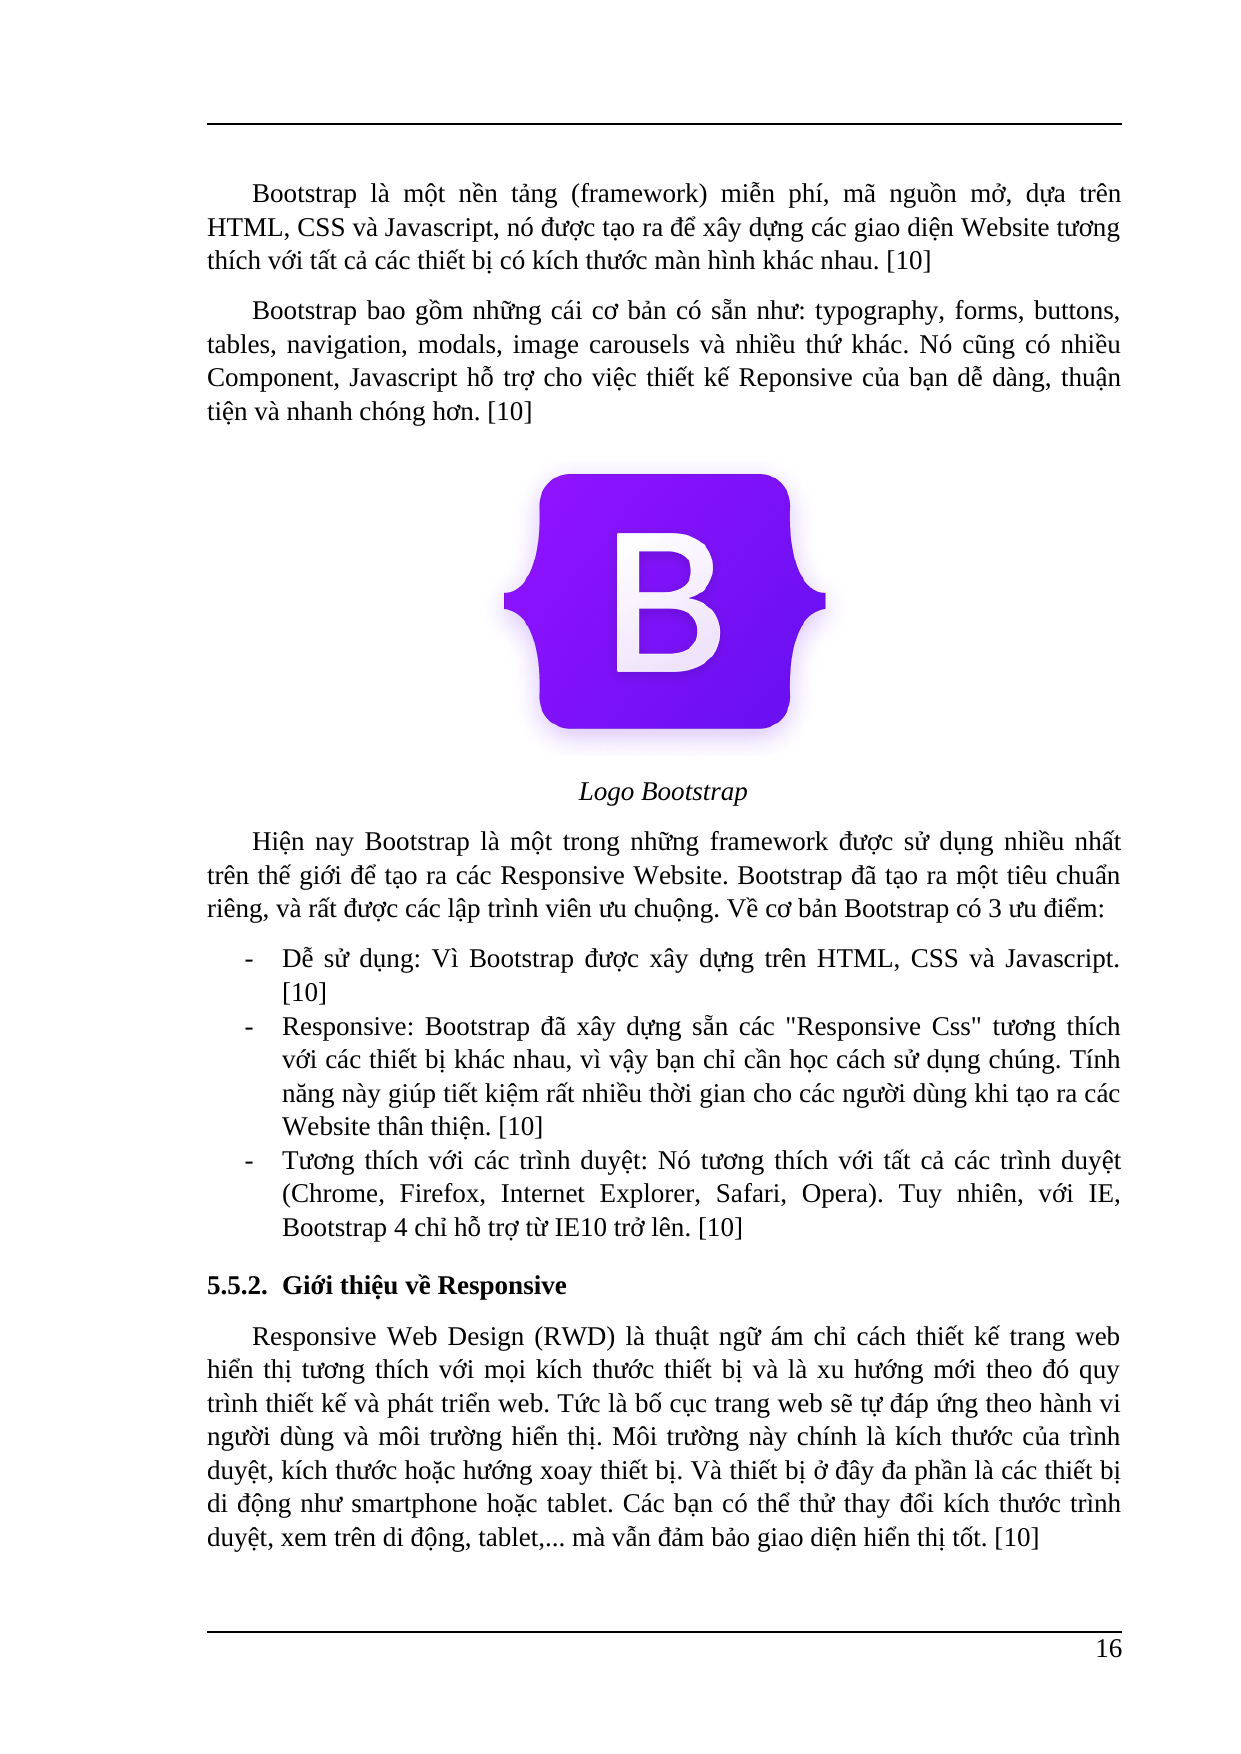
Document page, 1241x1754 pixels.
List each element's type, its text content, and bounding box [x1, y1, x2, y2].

subtitle Giới thiệu về Responsive [207, 1269, 1122, 1301]
picture [476, 445, 853, 756]
list Responsive: Bootstrap đã xây dựng sẵn các "Responsive Css" tương thích với các thiết bị khác nhau, vì vậy bạn chỉ cần học cách sử dụng chúng. Tính năng này giúp tiết kiệm rất nhiều thời gian cho các người dùng khi tạo ra các Website thân thiện. [10] [244, 1010, 1122, 1141]
text Bootstrap là một nền tảng (framework) miễn phí, mã nguồn mở, dựa trên HTML, CSS và Javascript, nó được tạo ra để xây dựng các giao diện Website tương thích với tất cả các thiết bị có kích thước màn hình khác nhau. [10] [207, 177, 1122, 275]
text Bootstrap bao gồm những cái cơ bản có sẵn như: typography, forms, buttons, tables, navigation, modals, image carousels và nhiều thứ khác. Nó cũng có nhiều Component, Javascript hỗ trợ cho việc thiết kế Reponsive của bạn dễ dàng, thuận tiện và nhanh chóng hơn. [10] [207, 294, 1122, 426]
list Dễ sử dụng: Vì Bootstrap được xây dựng trên HTML, CSS và Javascript. [10] [244, 943, 1122, 1007]
text Hiện nay Bootstrap là một trong những framework được sử dụng nhiều nhất trên thế giới để tạo ra các Responsive Website. Bootstrap đã tạo ra một tiêu chuẩn riêng, và rất được các lập trình viên ưu chuộng. Về cơ bản Bootstrap có 3 ưu điểm: [207, 825, 1122, 923]
text Responsive Web Design (RWD) là thuật ngữ ám chỉ cách thiết kế trang web hiển thị tương thích với mọi kích thước thiết bị và là xu hướng mới theo đó quy trình thiết kế và phát triển web. Tức là bố cục trang web sẽ tự đáp ứng theo hành vi người dùng và môi trường hiển thị. Môi trường này chính là kích thước của trình duyệt, kích thước hoặc hướng xoay thiết bị. Và thiết bị ở đây đa phần là các thiết bị di động như smartphone hoặc tablet. Các bạn có thể thử thay đổi kích thước trình duyệt, xem trên di động, tablet,... mà vẫn đảm bảo giao diện hiển thị tốt. [10] [207, 1320, 1122, 1552]
text Logo Bootstrap [207, 775, 1122, 806]
list Tương thích với các trình duyệt: Nó tương thích với tất cả các trình duyệt (Chrome, Firefox, Internet Explorer, Safari, Opera). Tuy nhiên, với IE, Bootstrap 4 chỉ hỗ trợ từ IE10 trở lên. [10] [244, 1144, 1122, 1242]
